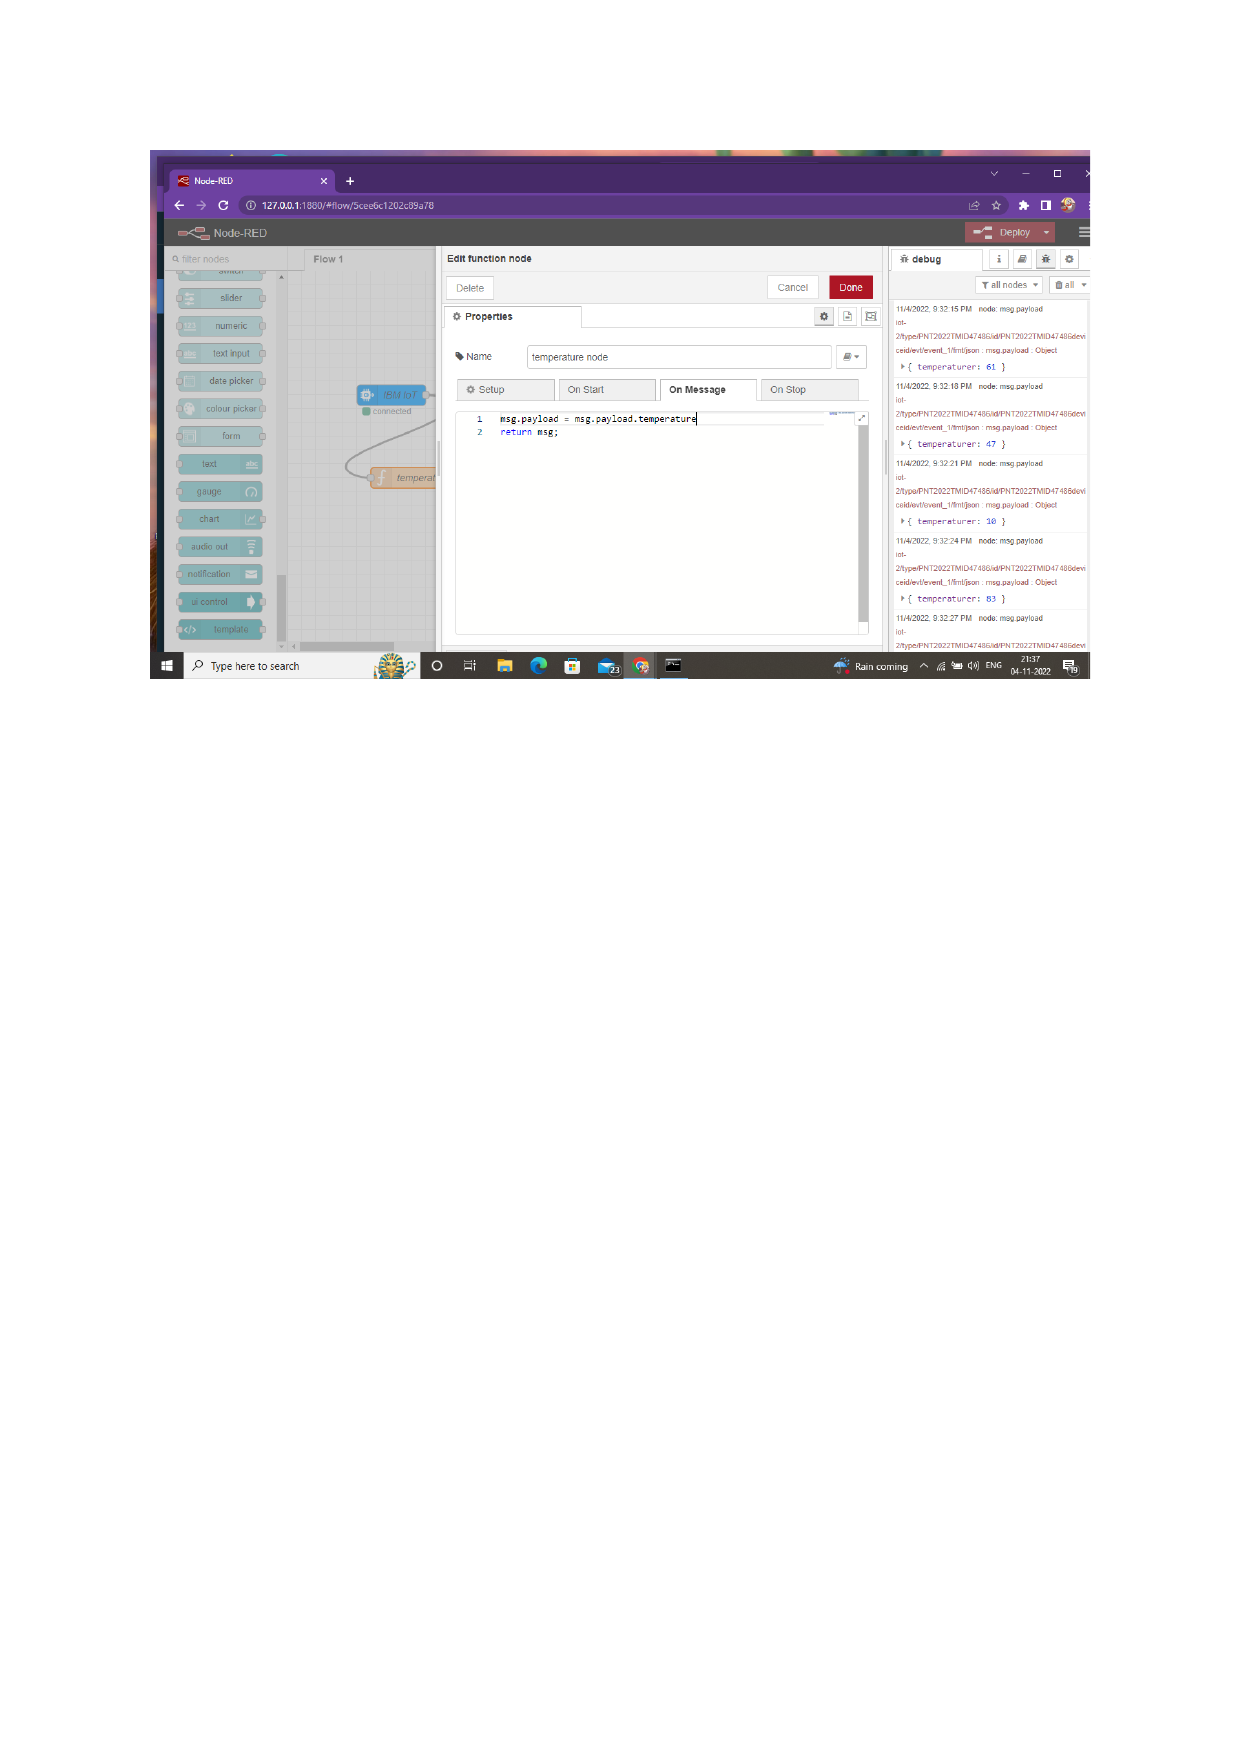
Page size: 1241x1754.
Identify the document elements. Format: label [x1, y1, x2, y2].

picture [150, 150, 1091, 679]
